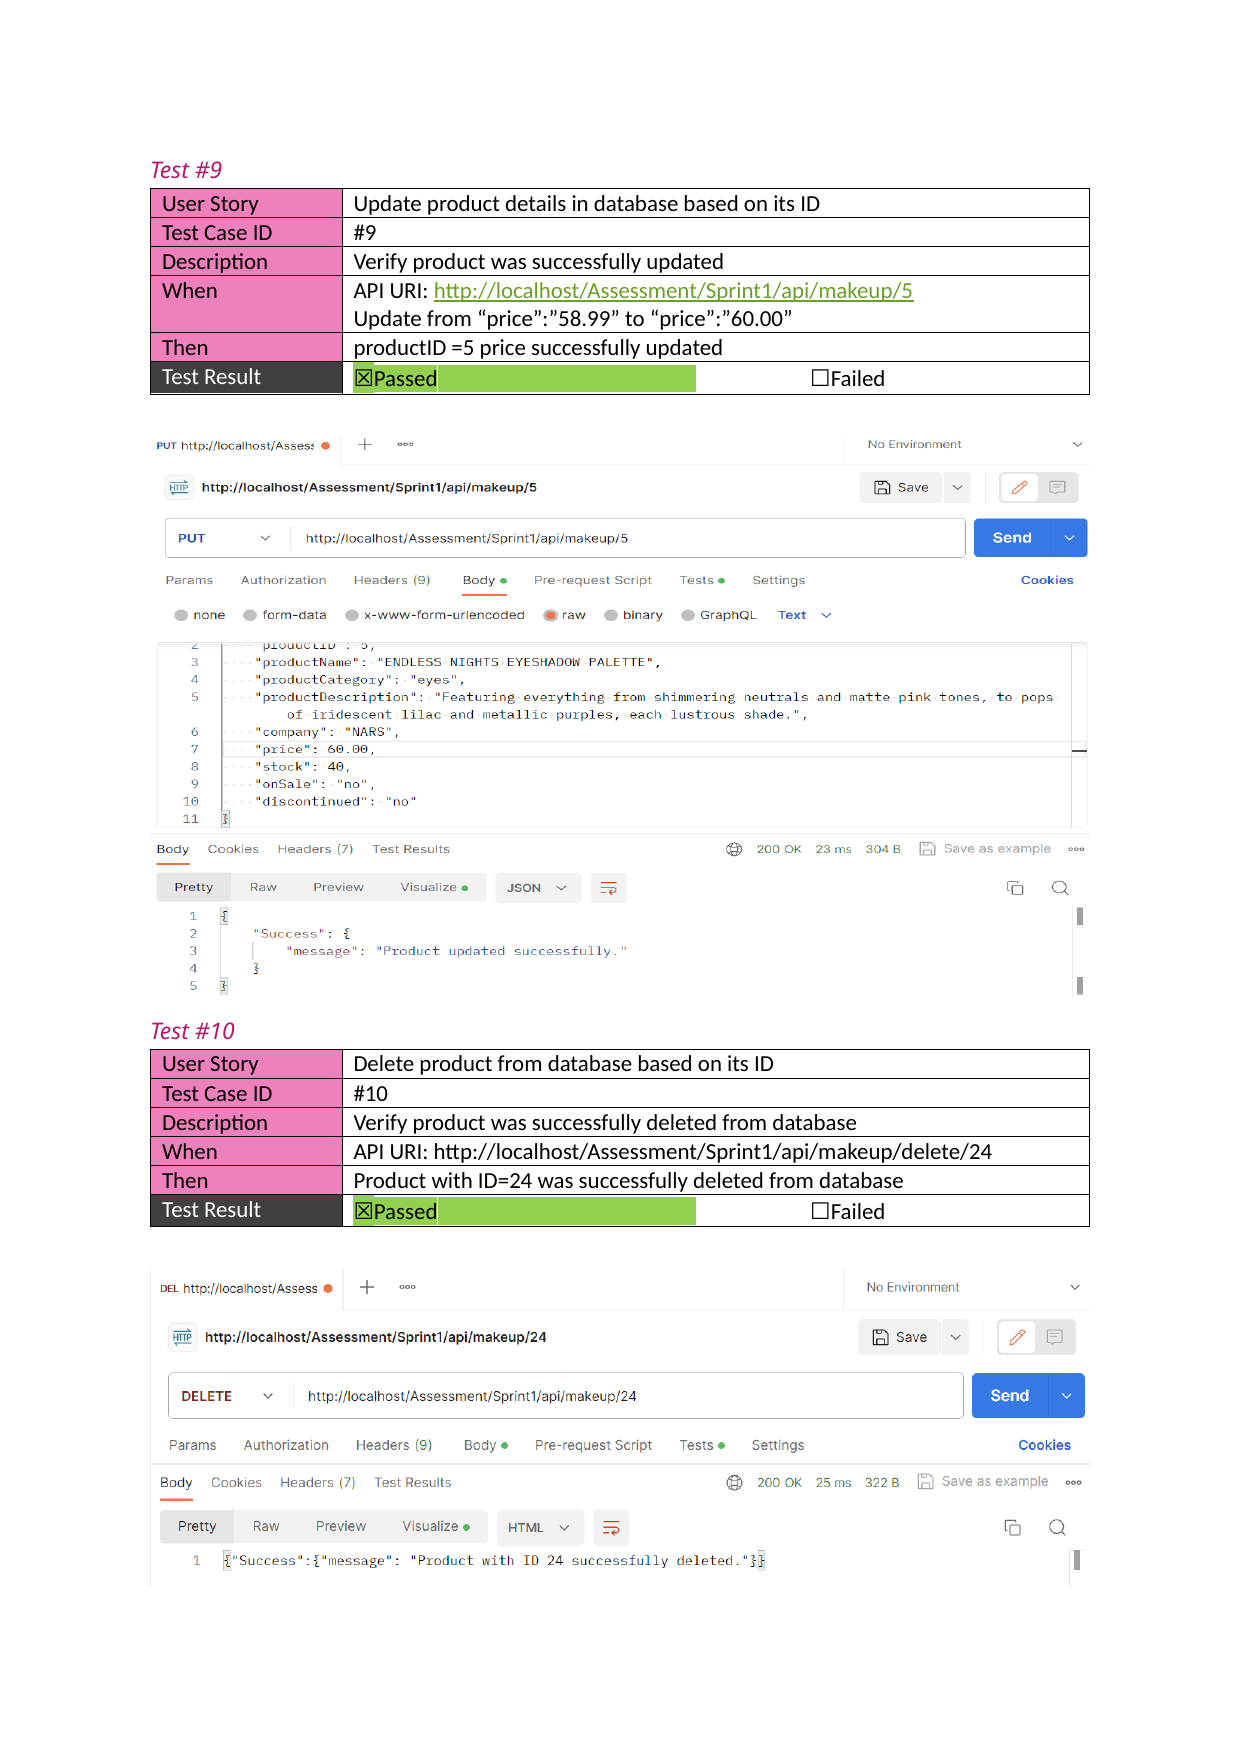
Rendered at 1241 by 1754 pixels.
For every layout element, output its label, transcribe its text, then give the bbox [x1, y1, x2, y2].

table_cell Verify product was successfully deleted from database [343, 1108, 1089, 1136]
subtitle Test #10 [150, 1015, 1090, 1046]
table_cell Verify product was successfully updated [343, 247, 1089, 275]
table_cell Description [151, 1108, 342, 1136]
table_header Delete product from database based on its ID [343, 1050, 1089, 1078]
table_cell Description [151, 247, 342, 275]
table_cell Passed Failed [374, 1195, 1089, 1226]
table_cell Test Case ID [151, 1079, 342, 1107]
table_cell productID =5 price successfully updated [343, 333, 1089, 361]
subtitle Test #9 [150, 154, 1090, 185]
table_cell Passed Failed [374, 362, 1089, 393]
table_cell Then [151, 333, 342, 361]
table_cell When [151, 1137, 342, 1165]
table_header User Story [151, 1050, 342, 1078]
table_header Update product details in database based on its ID [343, 189, 1089, 217]
table_cell API URI: http://localhost/Assessment/Sprint1/api/makeup/5 Update from “price”:”58.99” to “price”:”60.00” [343, 276, 1089, 332]
picture [150, 435, 1091, 996]
table_cell Test Result [151, 1195, 342, 1226]
table_header User Story [151, 189, 342, 217]
table_cell #10 [343, 1079, 1089, 1107]
table_cell Product with ID=24 was successfully deleted from database [343, 1166, 1089, 1194]
table_cell Then [151, 1166, 342, 1194]
table_cell #9 [343, 218, 1089, 246]
picture [150, 1268, 1091, 1586]
table_cell When [151, 276, 342, 332]
table_cell API URI: http://localhost/Assessment/Sprint1/api/makeup/delete/24 [343, 1137, 1089, 1165]
table_cell Test Result [151, 362, 342, 393]
table_cell Test Case ID [151, 218, 342, 246]
